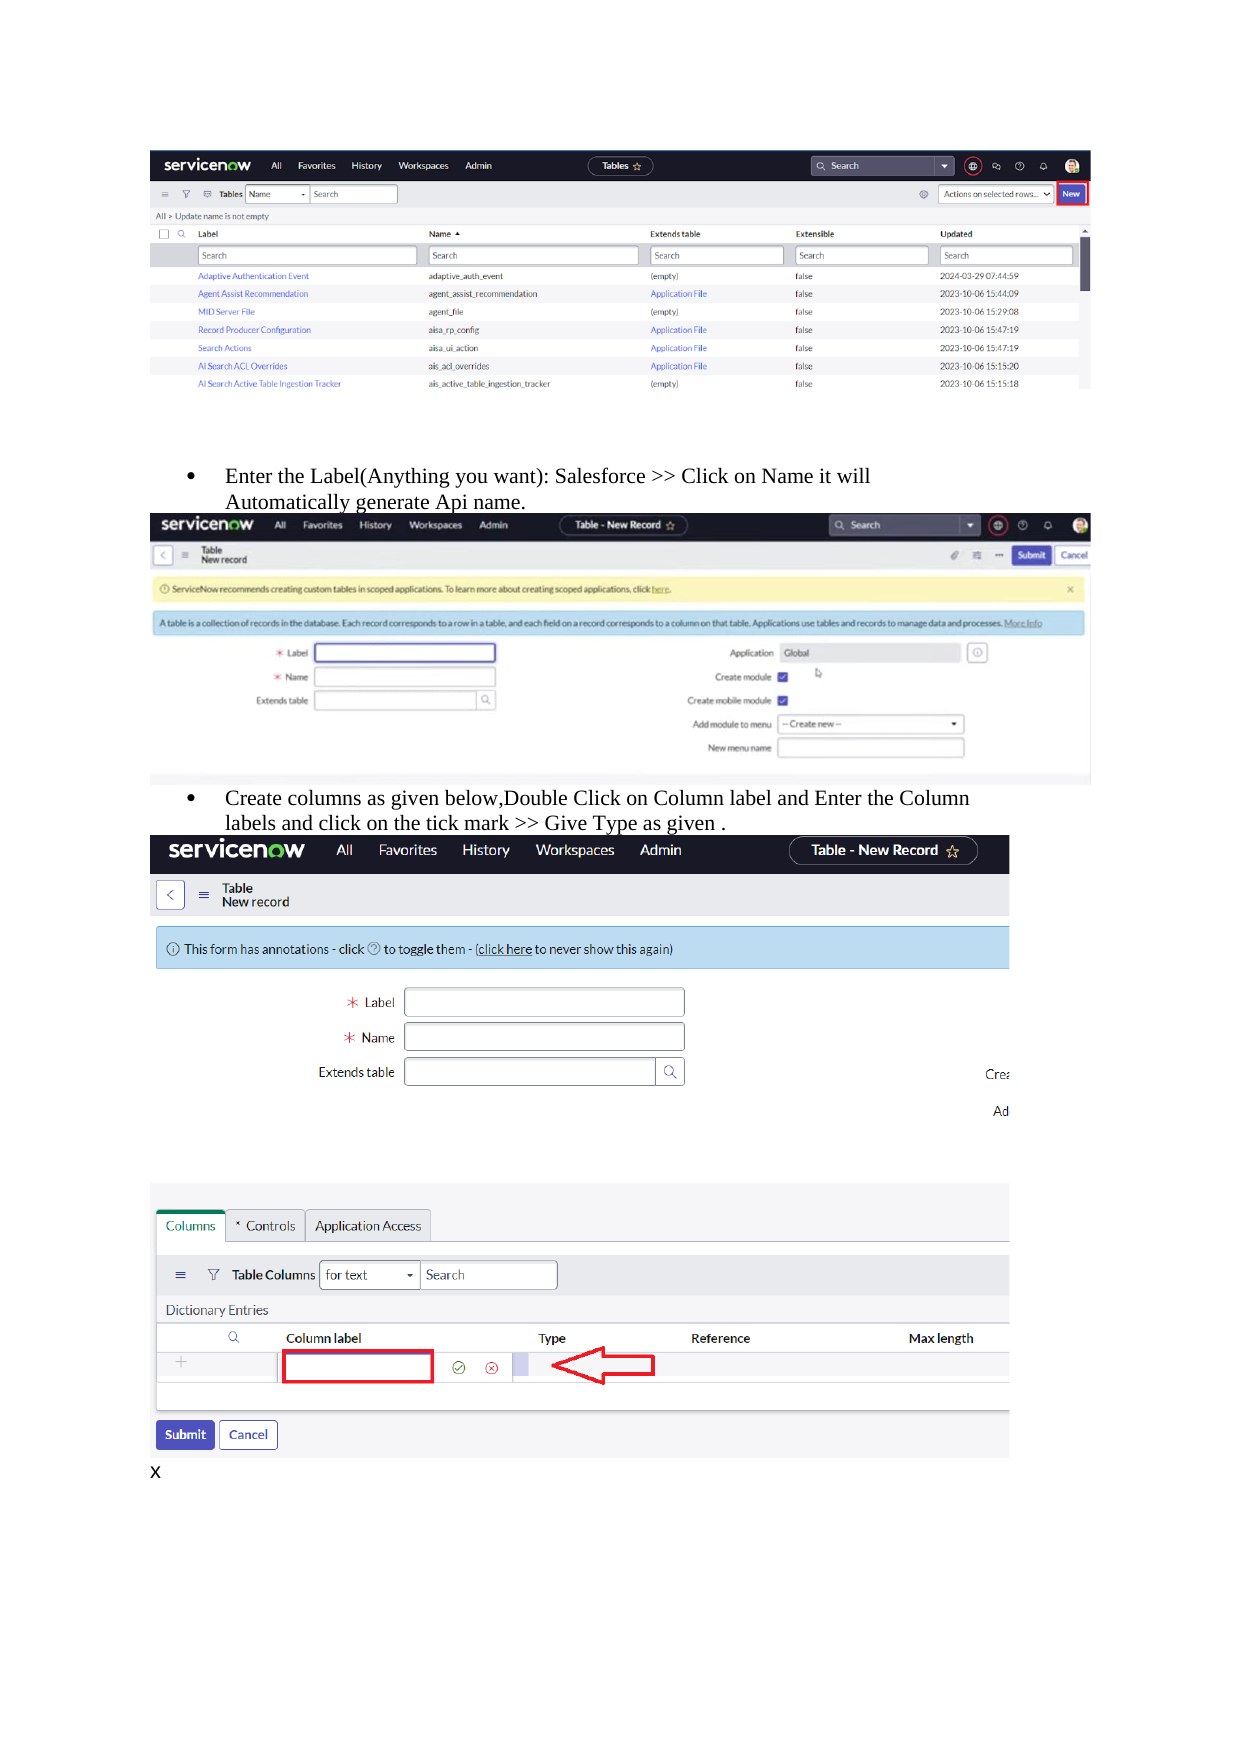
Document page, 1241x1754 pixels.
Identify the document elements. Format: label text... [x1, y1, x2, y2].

list Create columns as given below,Double Click on Column label and Enter the Column labels and click on the tick mark >> Give Type as given . [187, 785, 993, 835]
picture [150, 150, 1091, 389]
picture [150, 835, 1010, 1458]
list Enter the Label(Anything you want): Salesforce >> Click on Name it will Automatically generate Api name. [187, 463, 993, 513]
picture [150, 513, 1091, 785]
text x [150, 1458, 993, 1483]
